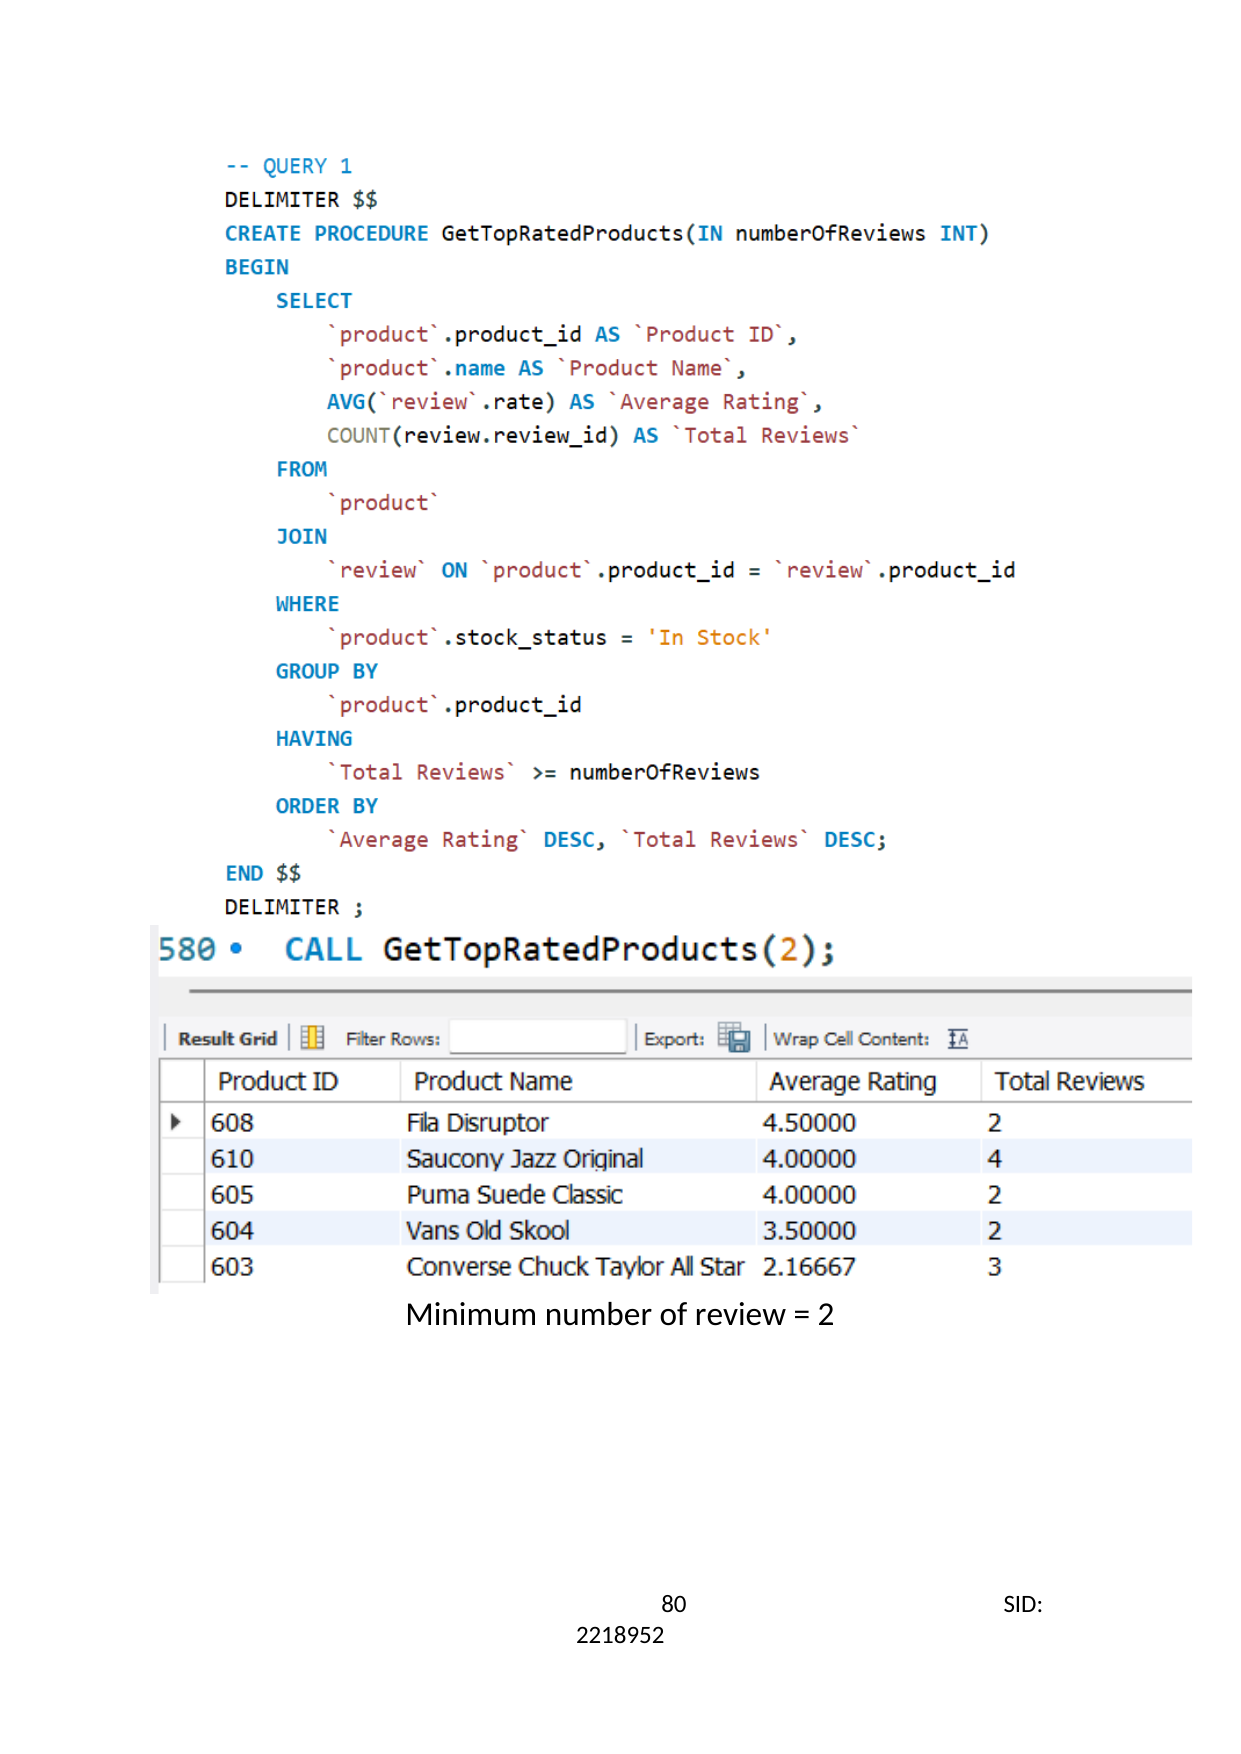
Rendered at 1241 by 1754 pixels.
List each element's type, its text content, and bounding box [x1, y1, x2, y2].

text Minimum number of review = 2 [150, 1294, 1090, 1334]
picture [150, 150, 1193, 1294]
